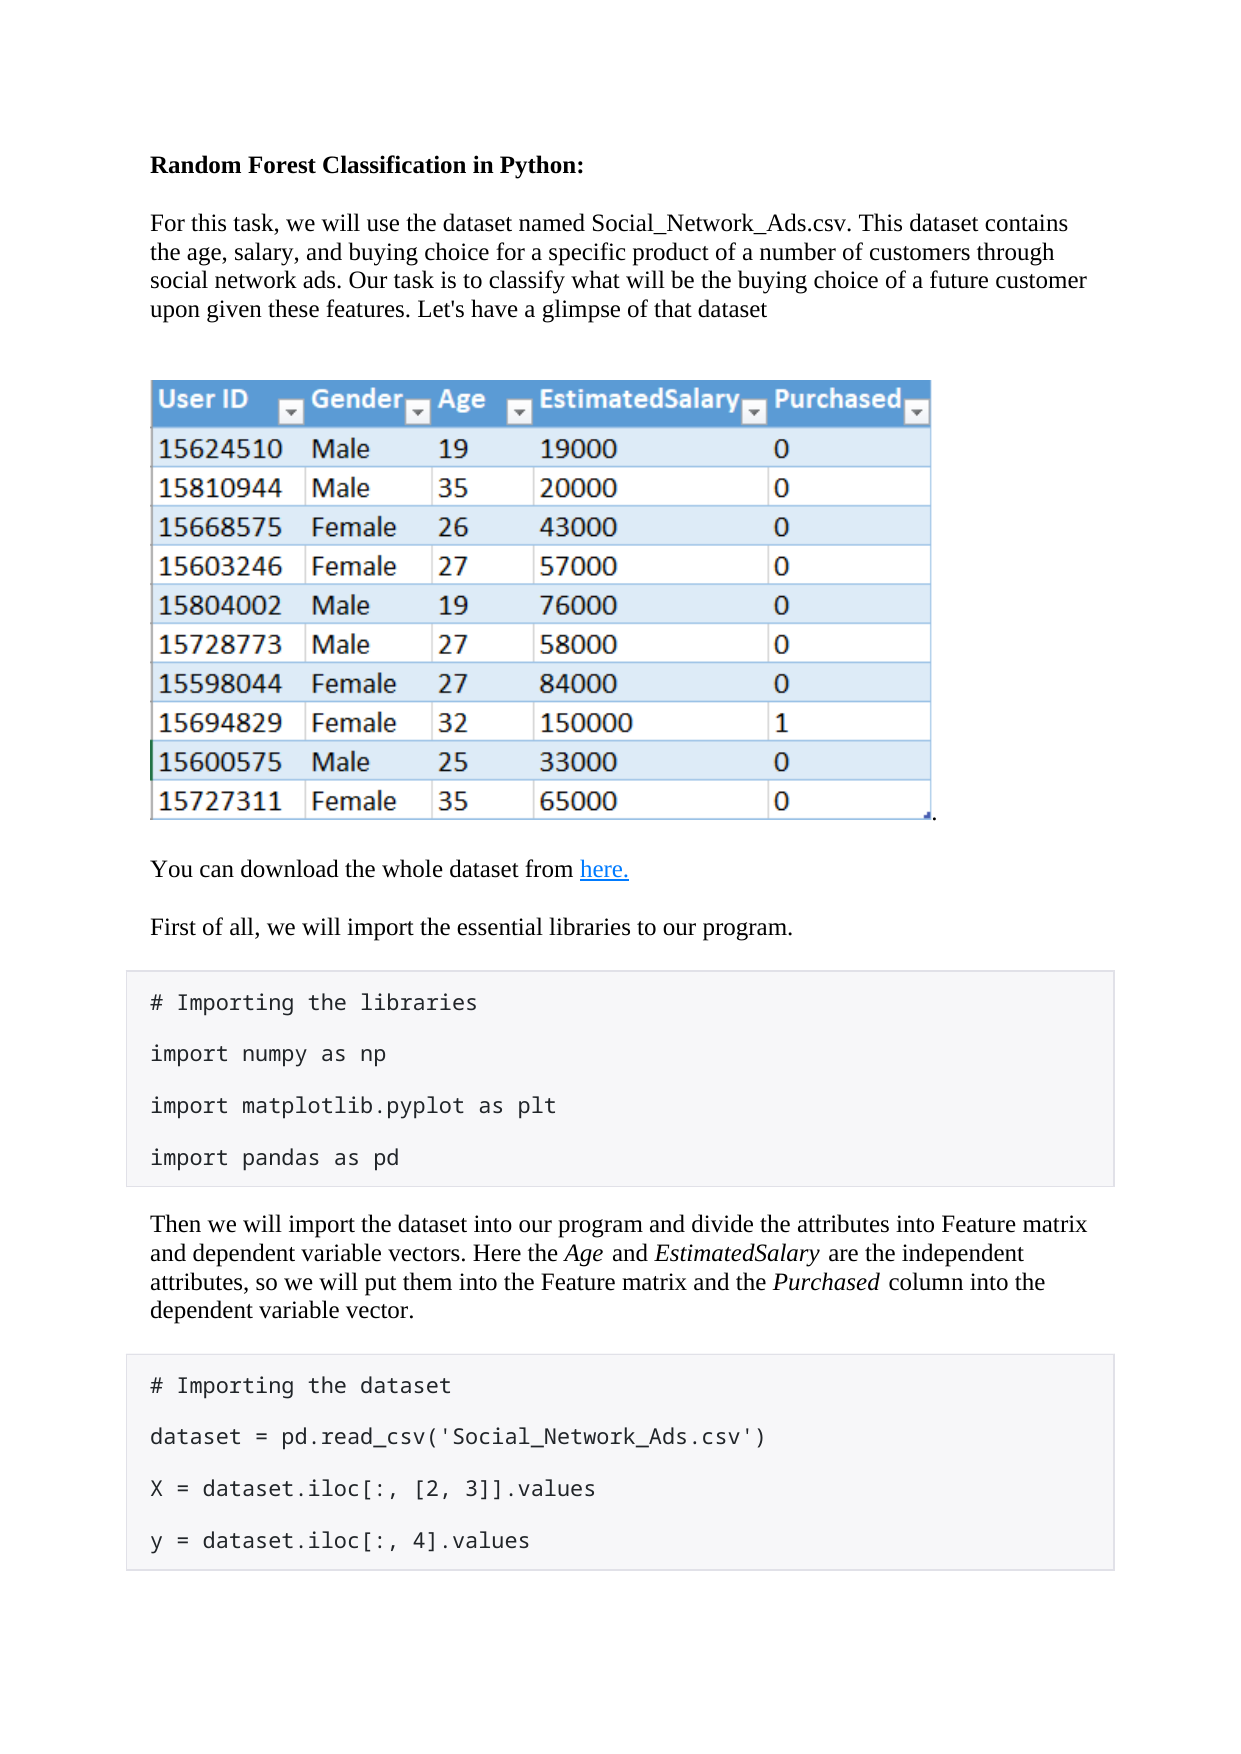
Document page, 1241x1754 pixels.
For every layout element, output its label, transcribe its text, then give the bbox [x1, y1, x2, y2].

text dataset = pd.read_csv('Social_Network_Ads.csv') [127, 1405, 1113, 1451]
text Then we will import the dataset into our program and divide the attributes into Feature matrix and dependent variable vectors. Here the Age and EstimatedSalary are the independent attributes, so we will put them into the Feature matrix and the Purchased column into the dependent variable vector. [150, 1209, 1090, 1324]
text You can download the whole dataset from here. [150, 854, 1090, 883]
text y = dataset.iloc[:, 4].values [127, 1508, 1113, 1569]
text # Importing the dataset [127, 1355, 1113, 1399]
text For this task, we will use the dataset named Social_Network_Ads.csv. This dataset contains the age, salary, and buying choice for a specific product of a number of customers through social network ads. Our task is to classify what will be the buying choice of a future customer upon given these features. Let's have a glimpse of that dataset [150, 208, 1090, 323]
picture [150, 380, 932, 820]
text import numpy as np [127, 1022, 1113, 1068]
text import matplotlib.pyplot as plt [127, 1074, 1113, 1119]
text First of all, we will import the essential libraries to our program. [150, 912, 1090, 941]
text Random Forest Classification in Python: [150, 150, 1090, 179]
text # Importing the libraries [127, 972, 1113, 1016]
text import pandas as pd [127, 1125, 1113, 1186]
text X = dataset.iloc[:, [2, 3]].values [127, 1457, 1113, 1503]
